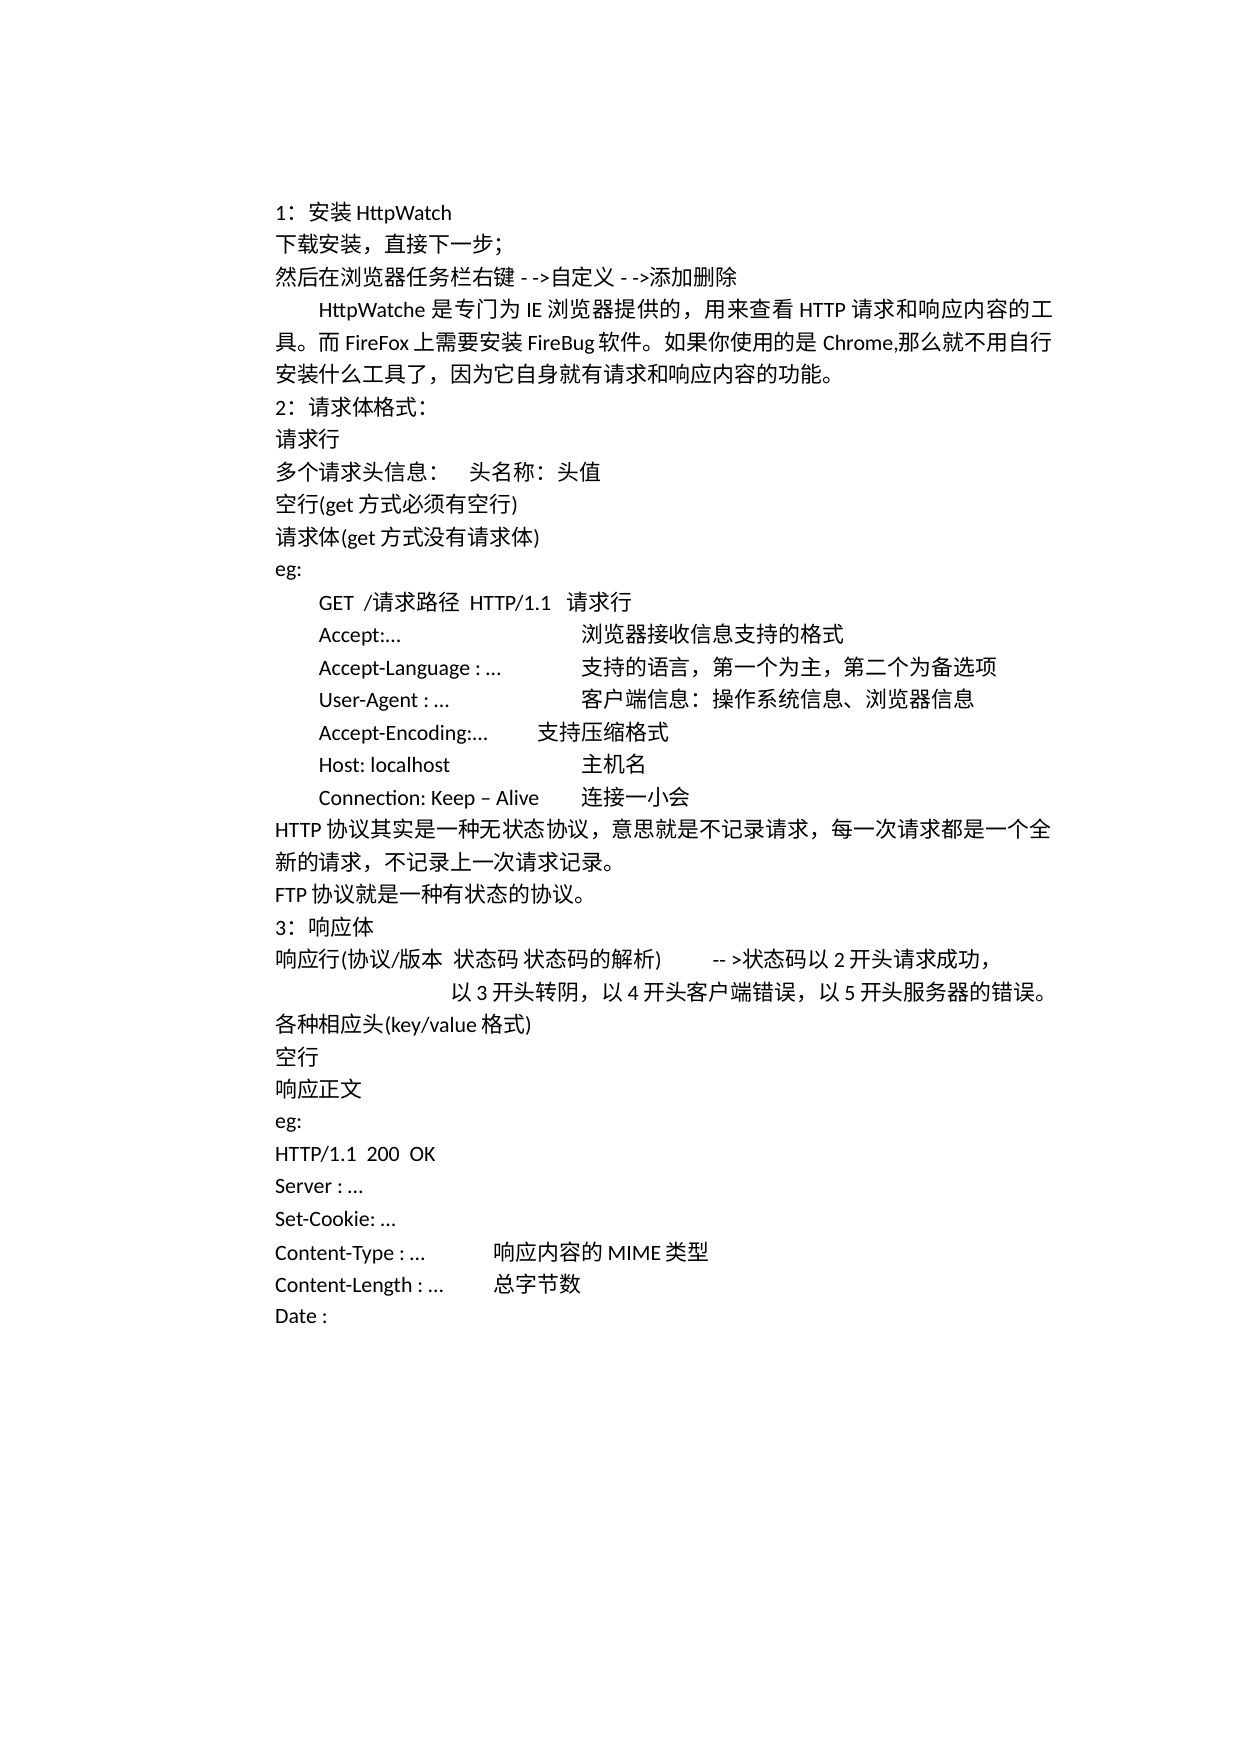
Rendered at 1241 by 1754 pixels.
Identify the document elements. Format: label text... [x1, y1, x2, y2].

text Content-Length : … 总字节数 [275, 1267, 1053, 1299]
text Connection: Keep – Alive 连接一小会 [275, 779, 1053, 812]
text 3：响应体 [275, 909, 1053, 942]
text Accept-Language : … 支持的语言，第一个为主，第二个为备选项 [275, 649, 1053, 682]
text 空行(get方式必须有空行) [275, 487, 1053, 519]
text HTTP/1.1 200 OK [275, 1137, 1053, 1169]
text FTP协议就是一种有状态的协议。 [275, 877, 1053, 909]
text 响应正文 [187, 1072, 1053, 1104]
text eg: [275, 552, 1053, 584]
text User-Agent : … 客户端信息：操作系统信息、浏览器信息 [275, 682, 1053, 714]
text 空行 [187, 1039, 1053, 1072]
text 2：请求体格式： [275, 389, 1053, 422]
text Host: localhost 主机名 [275, 747, 1053, 779]
text Set-Cookie: … [275, 1202, 1053, 1234]
text HTTP协议其实是一种无状态协议，意思就是不记录请求，每一次请求都是一个全新的请求，不记录上一次请求记录。 [275, 812, 1053, 877]
text Accept-Encoding:… 支持压缩格式 [275, 714, 1053, 747]
text HttpWatche 是专门为IE浏览器提供的，用来查看HTTP请求和响应内容的工具。而FireFox上需要安装FireBug软件。如果你使用的是Chrome,那么就不用自行安装什么工具了，因为它自身就有请求和响应内容的功能。 [275, 292, 1053, 389]
text 下载安装，直接下一步； [275, 227, 1053, 259]
text 多个请求头信息： 头名称：头值 [275, 454, 1053, 487]
text GET /请求路径 HTTP/1.1 请求行 [275, 584, 1053, 617]
text 请求行 [275, 422, 1053, 454]
text 1：安装HttpWatch [275, 194, 1053, 227]
text Accept:… 浏览器接收信息支持的格式 [275, 617, 1053, 649]
text Server : … [275, 1169, 1053, 1202]
text 响应行(协议/版本 状态码 状态码的解析) -- >状态码以2开头请求成功， [275, 942, 1053, 974]
text Date : [275, 1299, 1053, 1332]
text eg: [187, 1104, 1053, 1137]
text 各种相应头(key/value格式) [187, 1007, 1053, 1039]
text Content-Type : … 响应内容的MIME类型 [275, 1234, 1053, 1267]
text 请求体(get方式没有请求体) [275, 519, 1053, 552]
text 以3开头转阴，以4开头客户端错误，以5开头服务器的错误。 [450, 974, 1053, 1007]
text 然后在浏览器任务栏右键 - ->自定义 - ->添加删除 [275, 259, 1053, 292]
